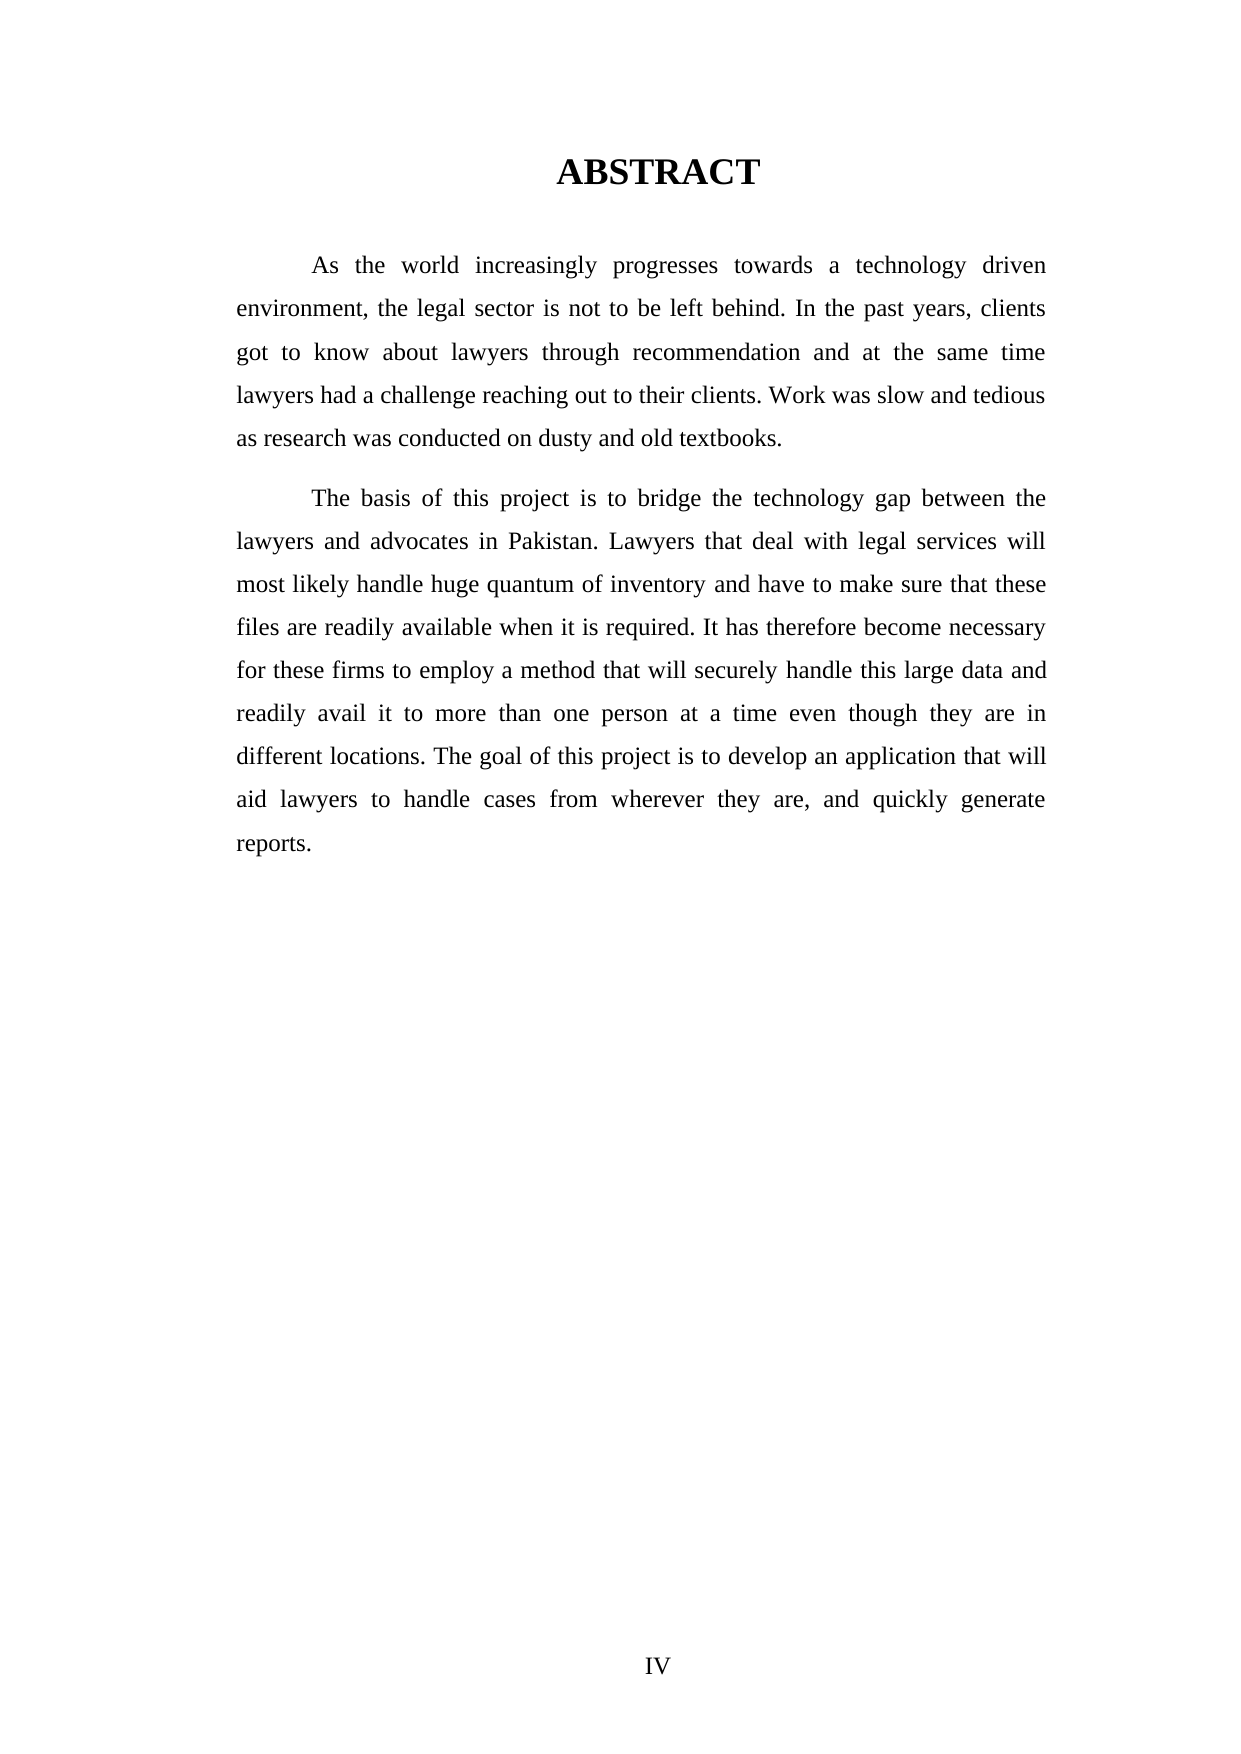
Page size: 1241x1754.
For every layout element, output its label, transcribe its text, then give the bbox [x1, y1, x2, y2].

text The basis of this project is to bridge the technology gap between the lawyers and advocates in Pakistan. Lawyers that deal with legal services will most likely handle huge quantum of inventory and have to make sure that these files are readily available when it is required. It has therefore become necessary for these firms to employ a method that will securely handle this large data and readily avail it to more than one person at a time even though they are in different locations. The goal of this project is to develop an application that will aid lawyers to handle cases from wherever they are, and quickly generate reports. [236, 483, 1047, 856]
text ABSTRACT [225, 150, 1092, 193]
text As the world increasingly progresses towards a technology driven environment, the legal sector is not to be left behind. In the past years, clients got to know about lawyers through recommendation and at the same time lawyers had a challenge reaching out to their clients. Work was slow and tedious as research was conducted on dusty and old textbooks. [236, 250, 1047, 452]
